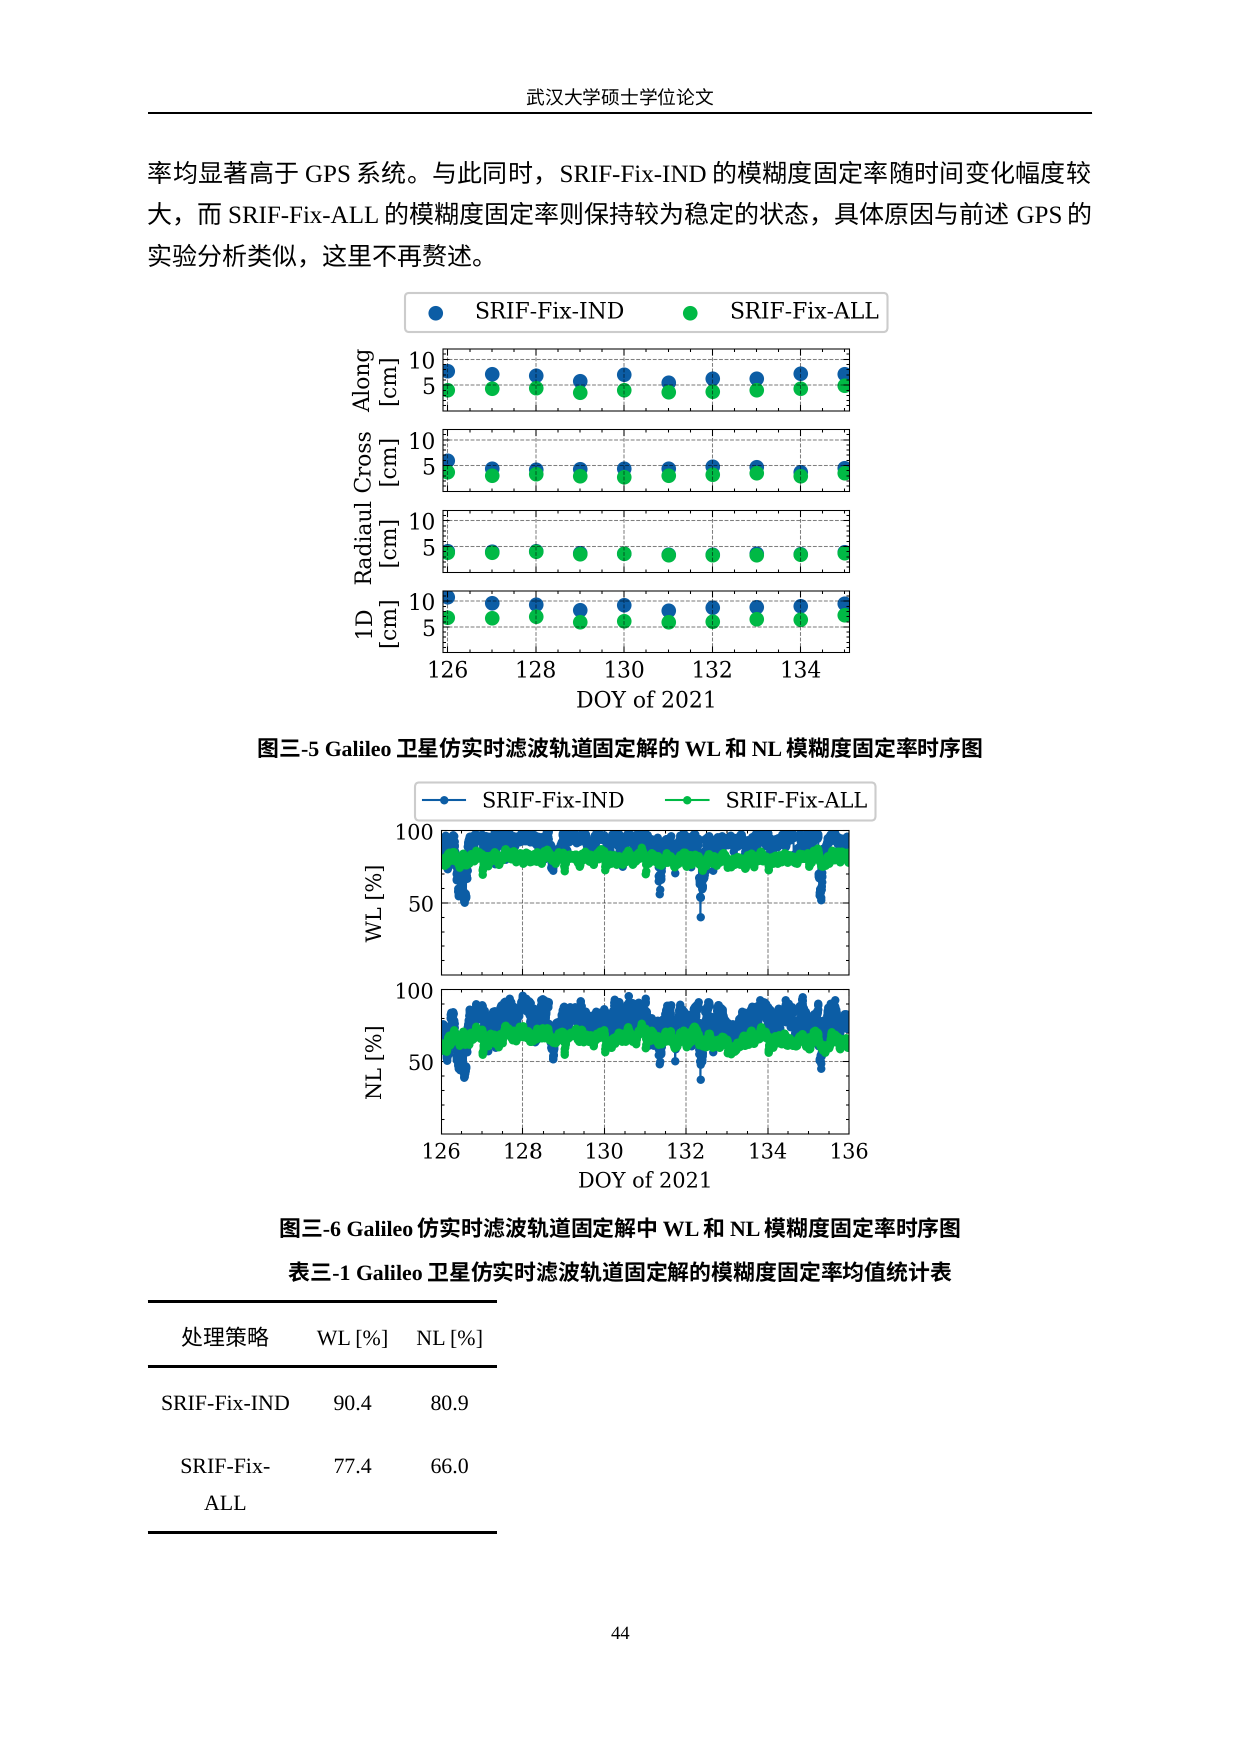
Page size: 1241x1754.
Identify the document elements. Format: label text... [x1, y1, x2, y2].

text Galileo仿实时滤波轨道固定解中WL和NL模糊度固定率时序图 [148, 1211, 1092, 1243]
table_header NL [%] [402, 1303, 497, 1365]
picture [345, 285, 895, 719]
text Galileo卫星仿实时滤波轨道固定解的WL和NL模糊度固定率时序图 [148, 731, 1092, 763]
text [148, 148, 1092, 273]
table_header WL [%] [303, 1303, 402, 1365]
table_cell 80.9 [402, 1368, 497, 1431]
table_header 处理策略 [148, 1303, 303, 1365]
text Galileo卫星仿实时滤波轨道固定解的模糊度固定率均值统计表 [148, 1255, 1092, 1287]
table_cell 90.4 [303, 1368, 402, 1431]
table_cell SRIF-Fix-ALL [148, 1431, 303, 1531]
table_cell 77.4 [303, 1431, 402, 1531]
picture [357, 775, 883, 1199]
table_cell 66.0 [402, 1431, 497, 1531]
table_cell SRIF-Fix-IND [148, 1368, 303, 1431]
